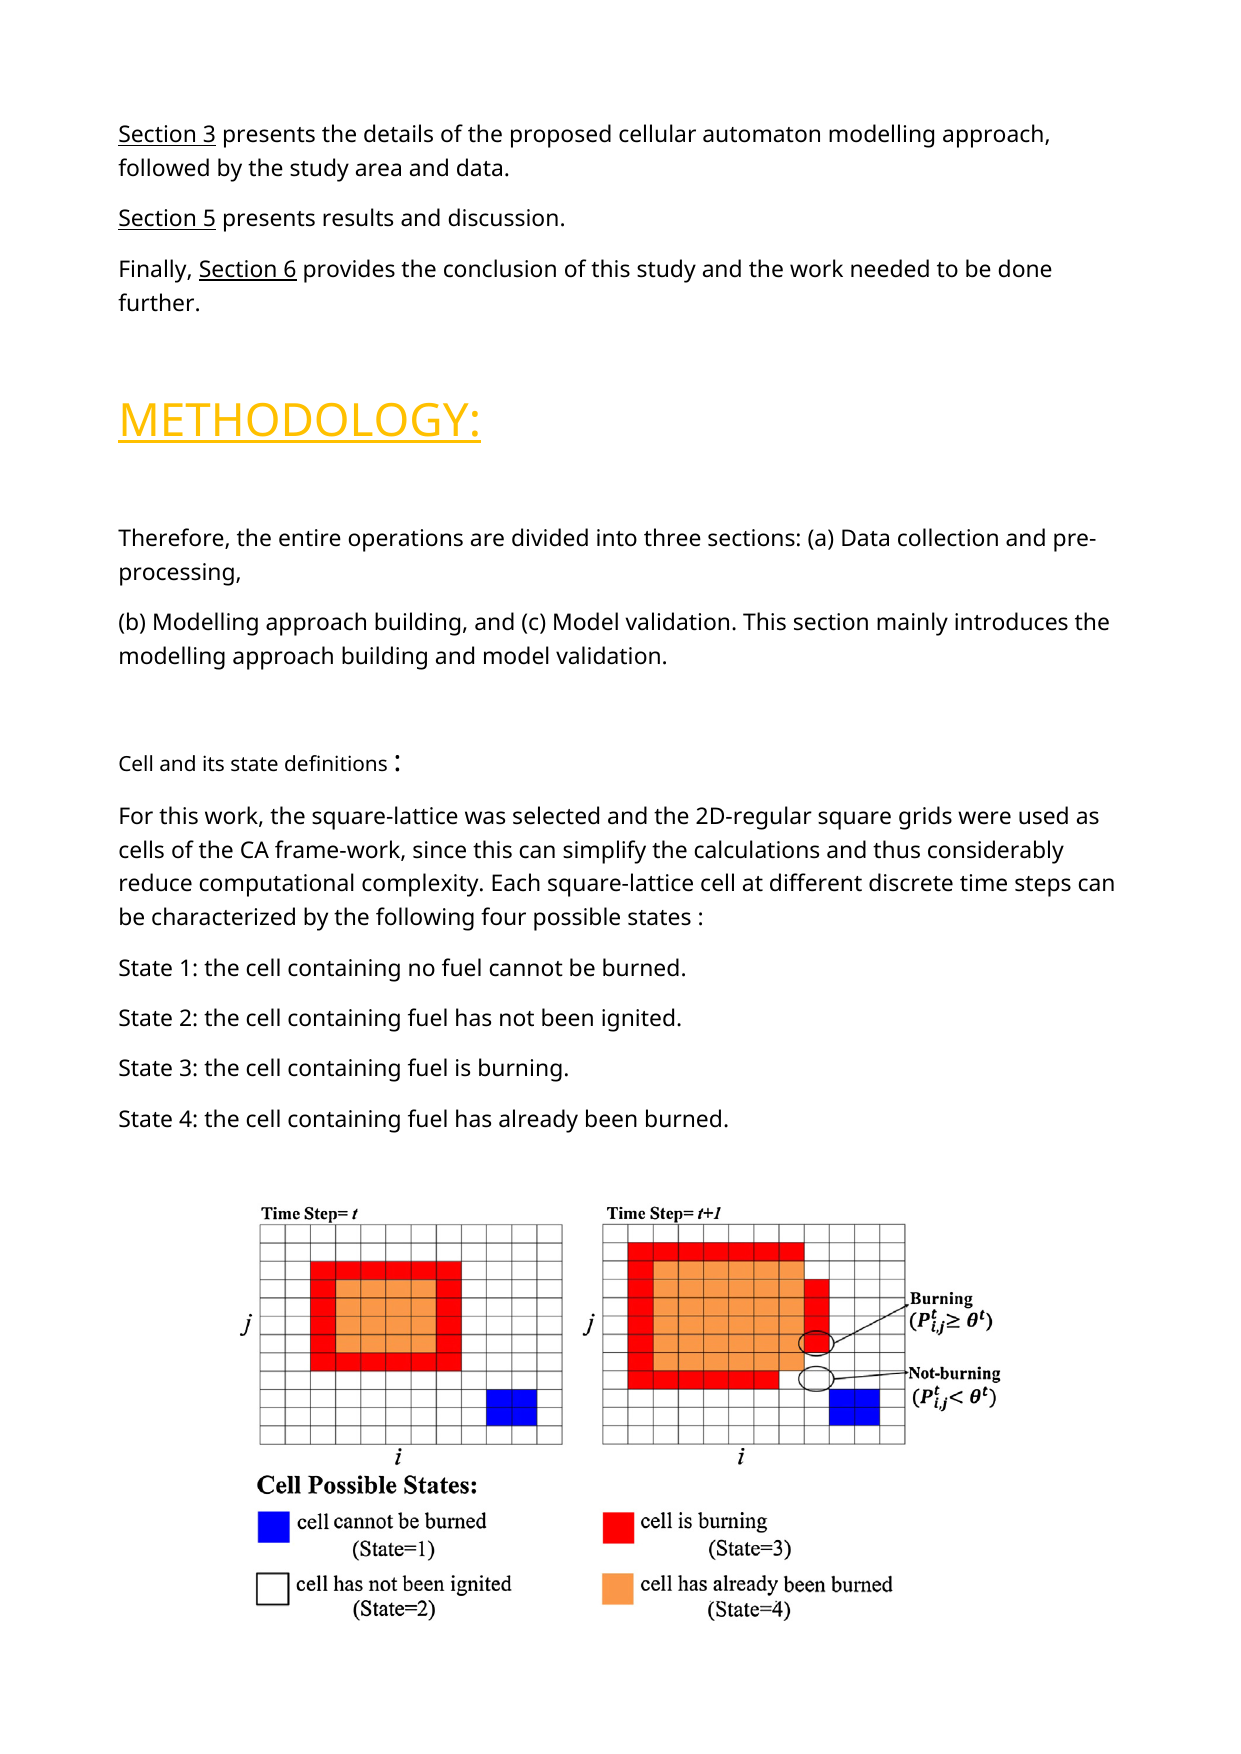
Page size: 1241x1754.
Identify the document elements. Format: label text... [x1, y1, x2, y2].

text For this work, the square-lattice was selected and the 2D-regular square grids were used as cells of the CA frame-work, since this can simplify the calculations and thus considerably reduce computational complexity. Each square-lattice cell at different discrete time steps can be characterized by the following four possible states : [118, 800, 1122, 932]
text State 1: the cell containing no fuel cannot be burned. [118, 952, 1122, 983]
text Cell and its state definitions : [118, 740, 1122, 780]
text State 2: the cell containing fuel has not been ignited. [118, 1002, 1122, 1033]
text State 4: the cell containing fuel has already been burned. [118, 1103, 1122, 1134]
text (b) Modelling approach building, and (c) Model validation. This section mainly introduces the modelling approach building and model validation. [118, 606, 1122, 671]
text Section 3 presents the details of the proposed cellular automaton modelling approach, followed by the study area and data. [118, 118, 1122, 183]
text Finally, Section 6 provides the conclusion of this study and the work needed to be done further. [118, 253, 1122, 318]
text Therefore, the entire operations are divided into three sections: (a) Data collection and pre-processing, [118, 522, 1122, 587]
text METHODOLOGY: [118, 387, 1122, 450]
text Section 5 presents results and discussion. [118, 202, 1122, 233]
text State 3: the cell containing fuel is burning. [118, 1052, 1122, 1084]
